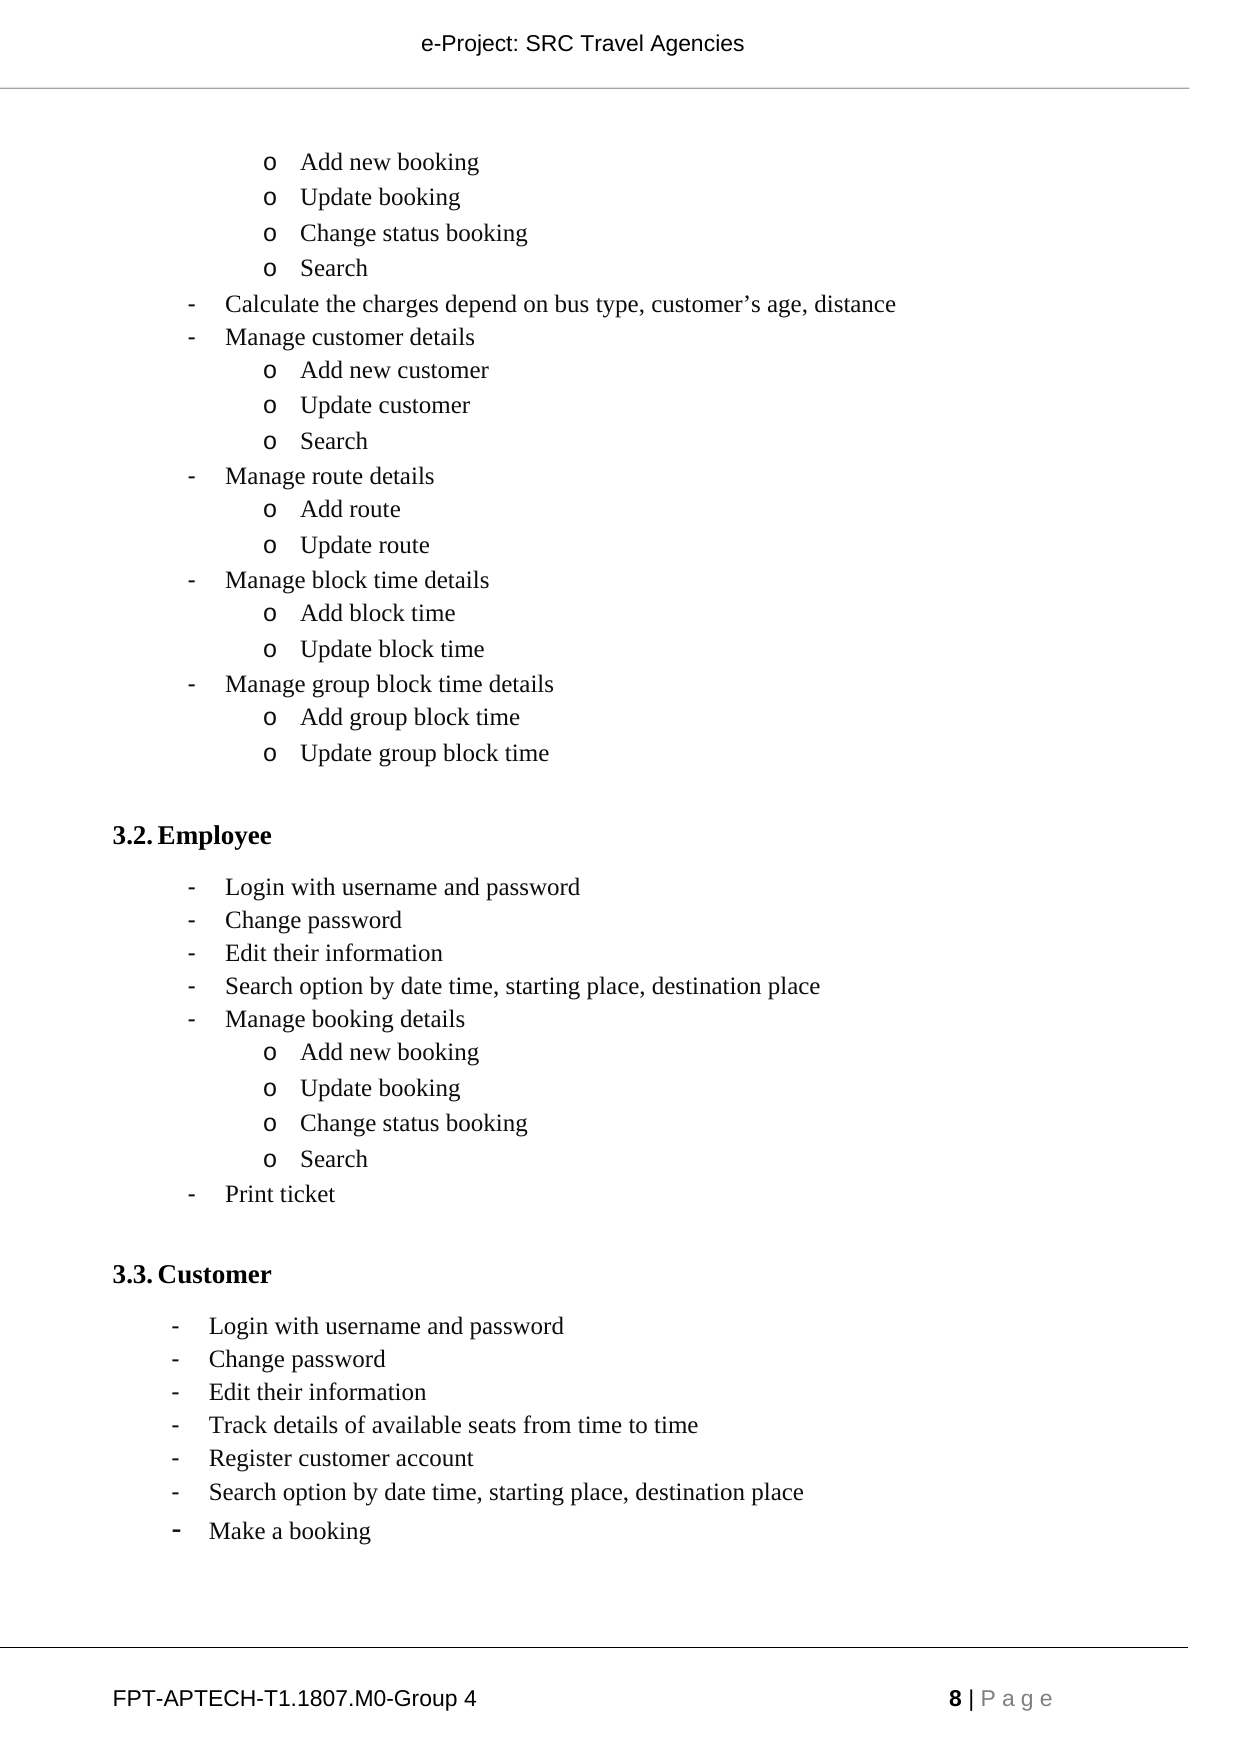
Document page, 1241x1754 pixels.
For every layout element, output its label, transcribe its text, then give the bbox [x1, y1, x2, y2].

list Manage customer details [187, 322, 1162, 351]
list Change password [187, 905, 1162, 934]
list Edit their information [171, 1377, 1162, 1406]
subtitle Employee [112, 819, 1162, 850]
list Change password [171, 1344, 1162, 1373]
list Login with username and password [171, 1311, 1162, 1340]
list Change status booking [262, 1108, 1162, 1139]
list Update group block time [262, 738, 1162, 768]
list Manage booking details [187, 1004, 1162, 1033]
list Manage block time details [187, 565, 1162, 594]
list Add block time [262, 598, 1162, 629]
list Add new booking [262, 1037, 1162, 1068]
list Search [262, 253, 1162, 284]
list Login with username and password [187, 872, 1162, 901]
list Add group block time [262, 702, 1162, 733]
list Add new customer [262, 355, 1162, 386]
list Update block time [262, 634, 1162, 664]
list Calculate the charges depend on bus type, customer’s age, distance [187, 289, 1162, 317]
list Change status booking [262, 218, 1162, 249]
list Update route [262, 530, 1162, 561]
list Manage group block time details [187, 669, 1162, 698]
list Register customer account [171, 1443, 1162, 1472]
list Update booking [262, 1073, 1162, 1104]
list Update customer [262, 390, 1162, 421]
list Edit their information [187, 938, 1162, 967]
list Make a booking [171, 1510, 1162, 1546]
list Search [262, 1144, 1162, 1174]
subtitle Customer [112, 1258, 1162, 1289]
list Add route [262, 494, 1162, 525]
list Update booking [262, 182, 1162, 213]
list Search option by date time, starting place, destination place [171, 1477, 1162, 1505]
list Search [262, 426, 1162, 457]
list Add new booking [262, 147, 1162, 178]
list Print ticket [187, 1179, 1162, 1208]
list Search option by date time, starting place, destination place [187, 971, 1162, 1000]
list Manage route details [187, 461, 1162, 490]
list Track details of available seats from time to time [171, 1410, 1162, 1439]
